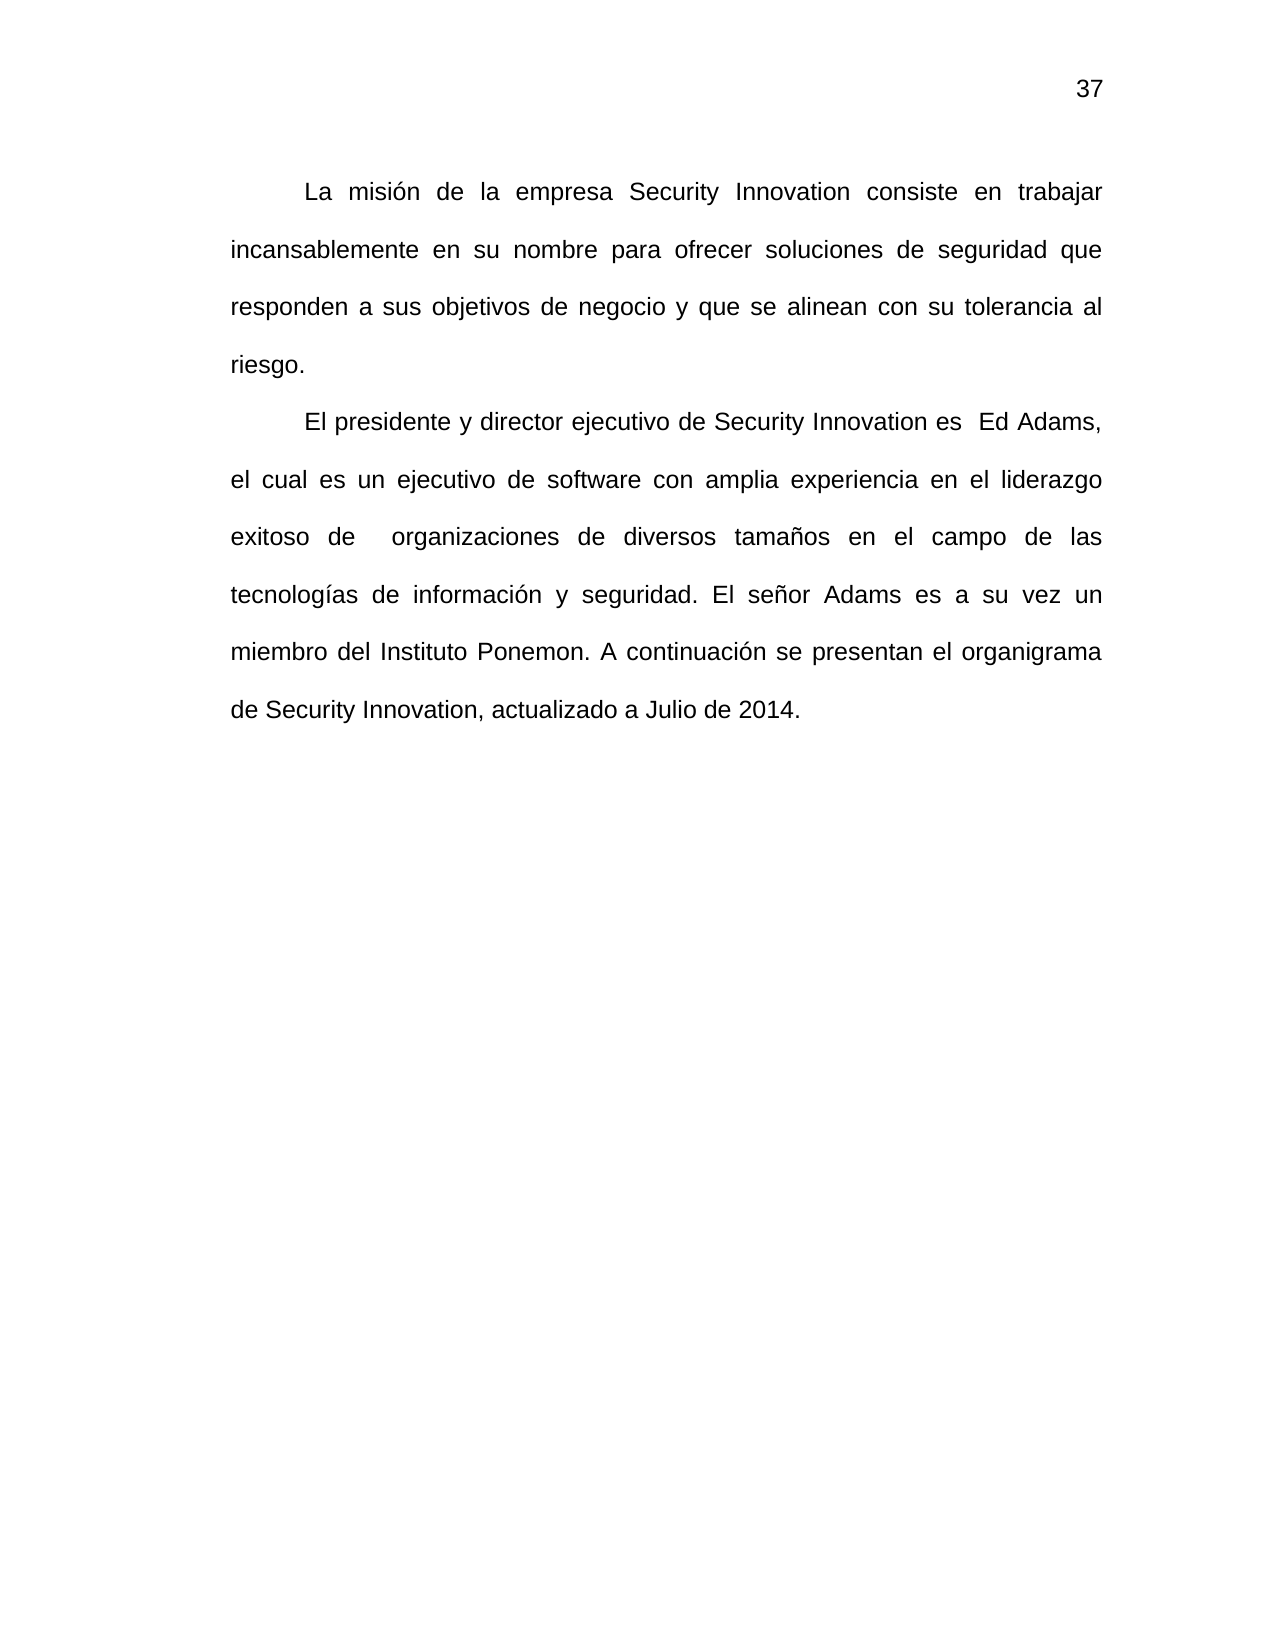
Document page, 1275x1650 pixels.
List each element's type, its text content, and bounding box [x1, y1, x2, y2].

text El presidente y director ejecutivo de Security Innovation es Ed Adams, el cual es un ejecutivo de software con amplia experiencia en el liderazgo exitoso de organizaciones de diversos tamaños en el campo de las tecnologías de información y seguridad. El señor Adams es a su vez un miembro del Instituto Ponemon. A continuación se presentan el organigrama de Security Innovation, actualizado a Julio de 2014. [230, 407, 1104, 723]
text La misión de la empresa Security Innovation consiste en trabajar incansablemente en su nombre para ofrecer soluciones de seguridad que responden a sus objetivos de negocio y que se alinean con su tolerancia al riesgo. [230, 177, 1104, 378]
